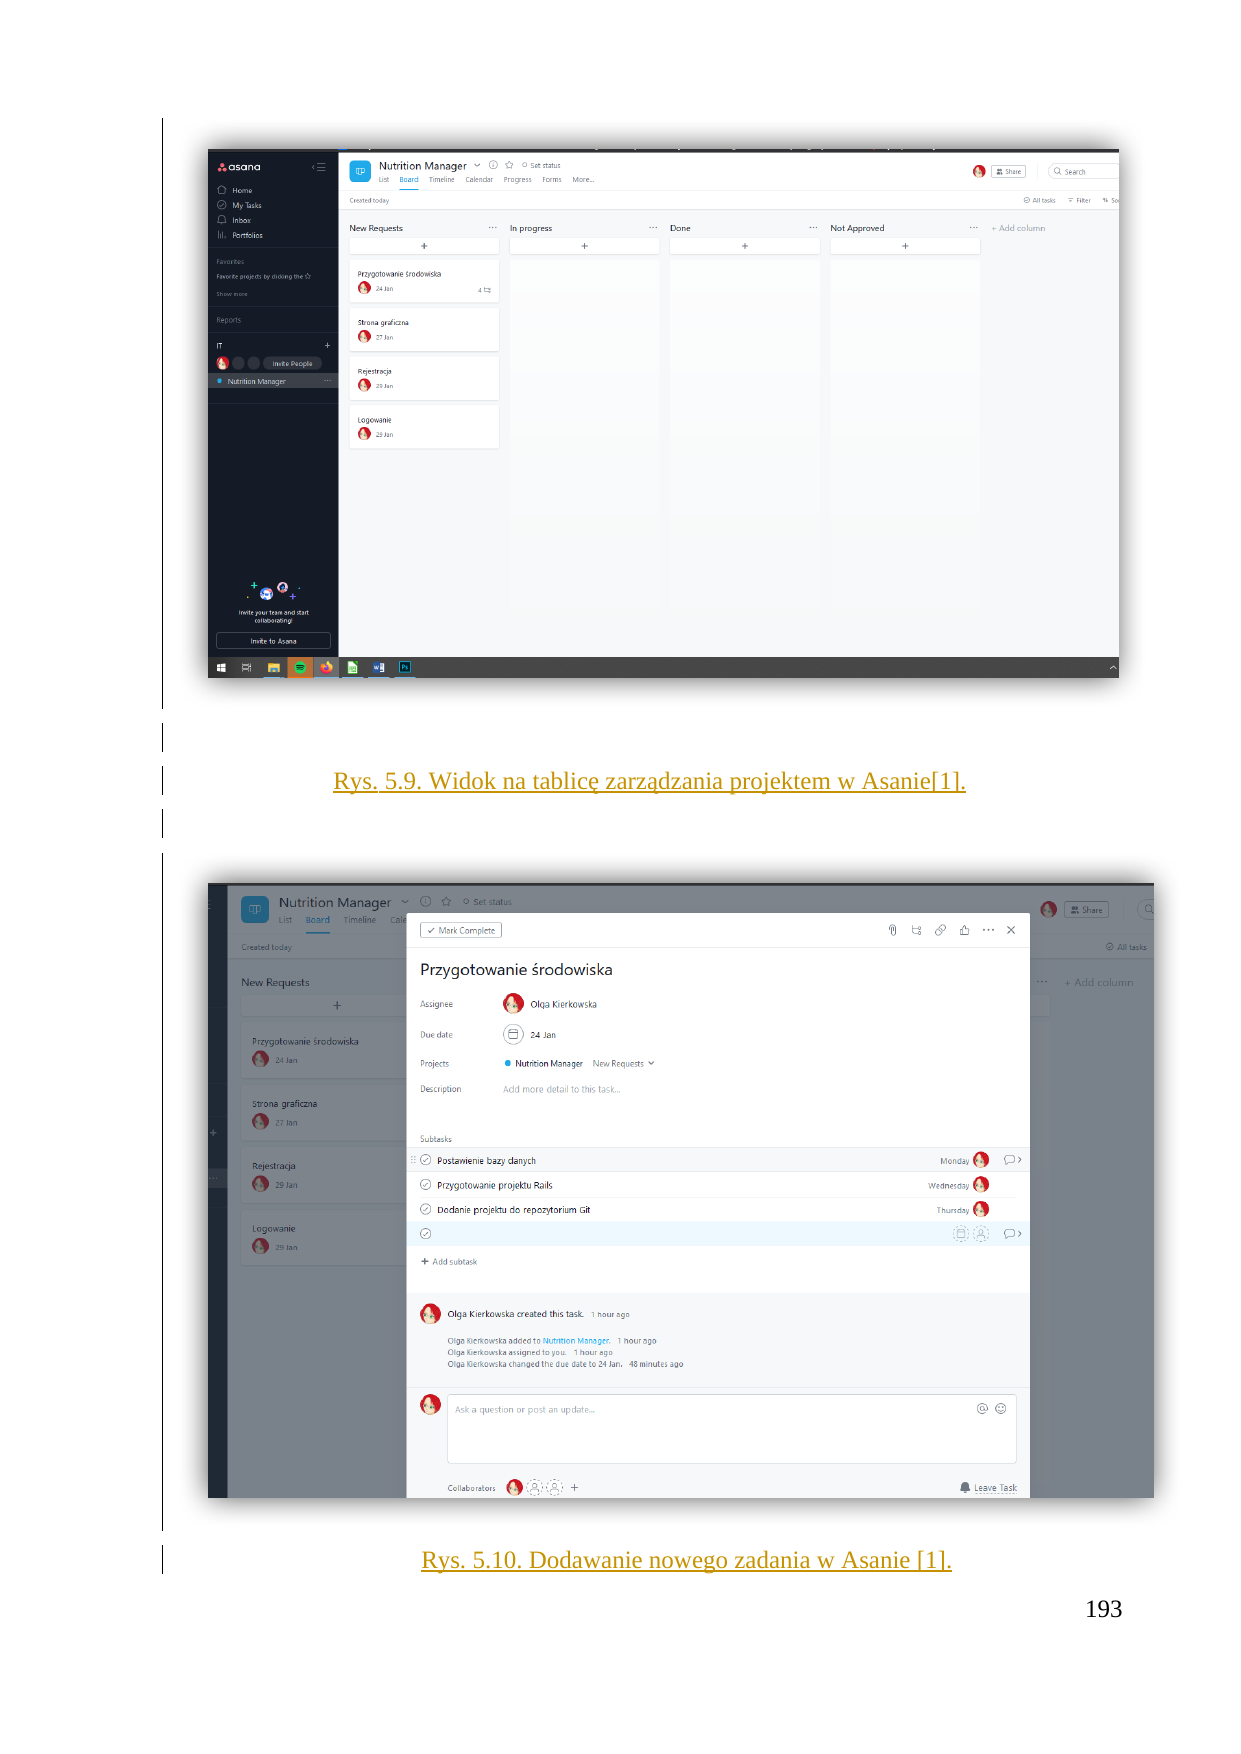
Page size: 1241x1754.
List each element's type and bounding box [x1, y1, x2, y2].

picture [208, 149, 1119, 678]
picture [208, 883, 1154, 1498]
